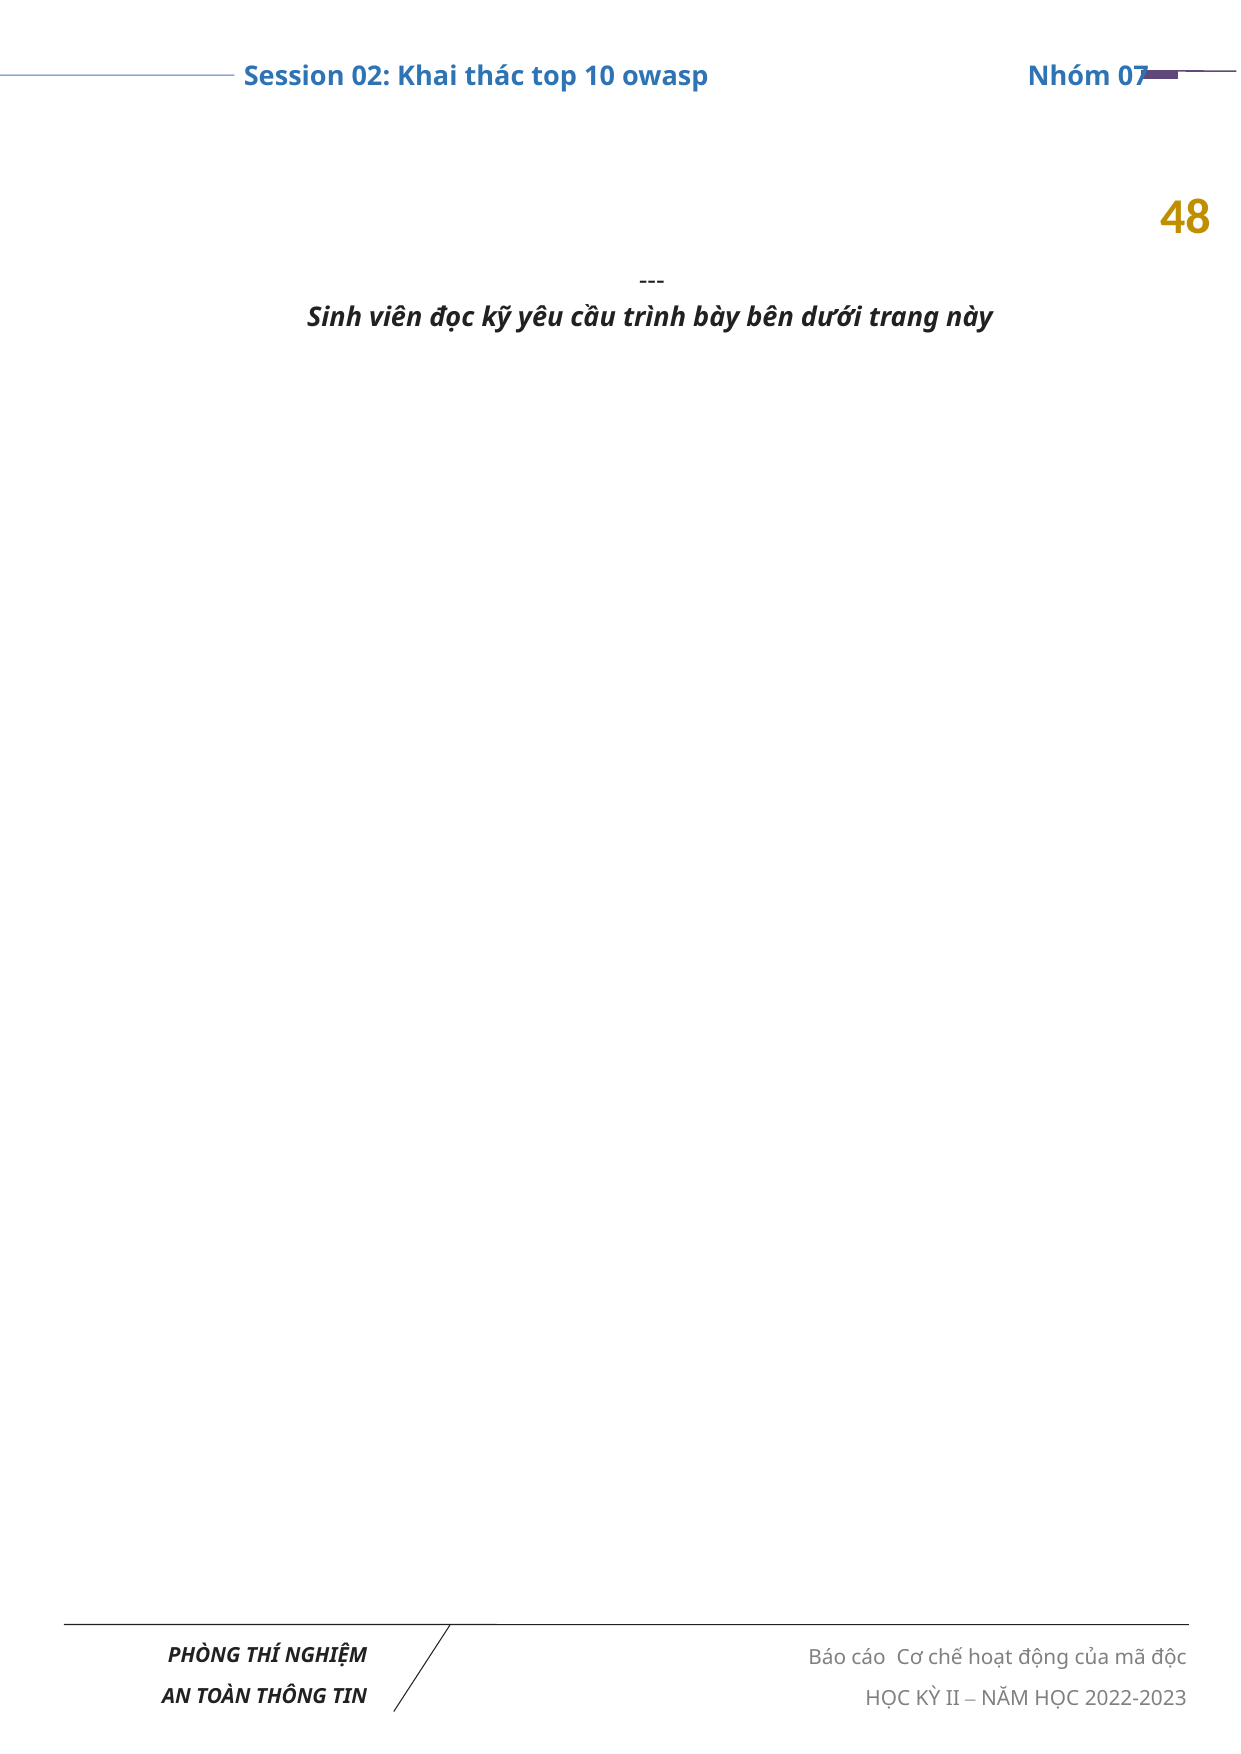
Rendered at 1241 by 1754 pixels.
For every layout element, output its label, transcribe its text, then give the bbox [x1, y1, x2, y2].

text Sinh viên đọc kỹ yêu cầu trình bày bên dưới trang này [150, 297, 1153, 334]
text --- [150, 261, 1153, 297]
